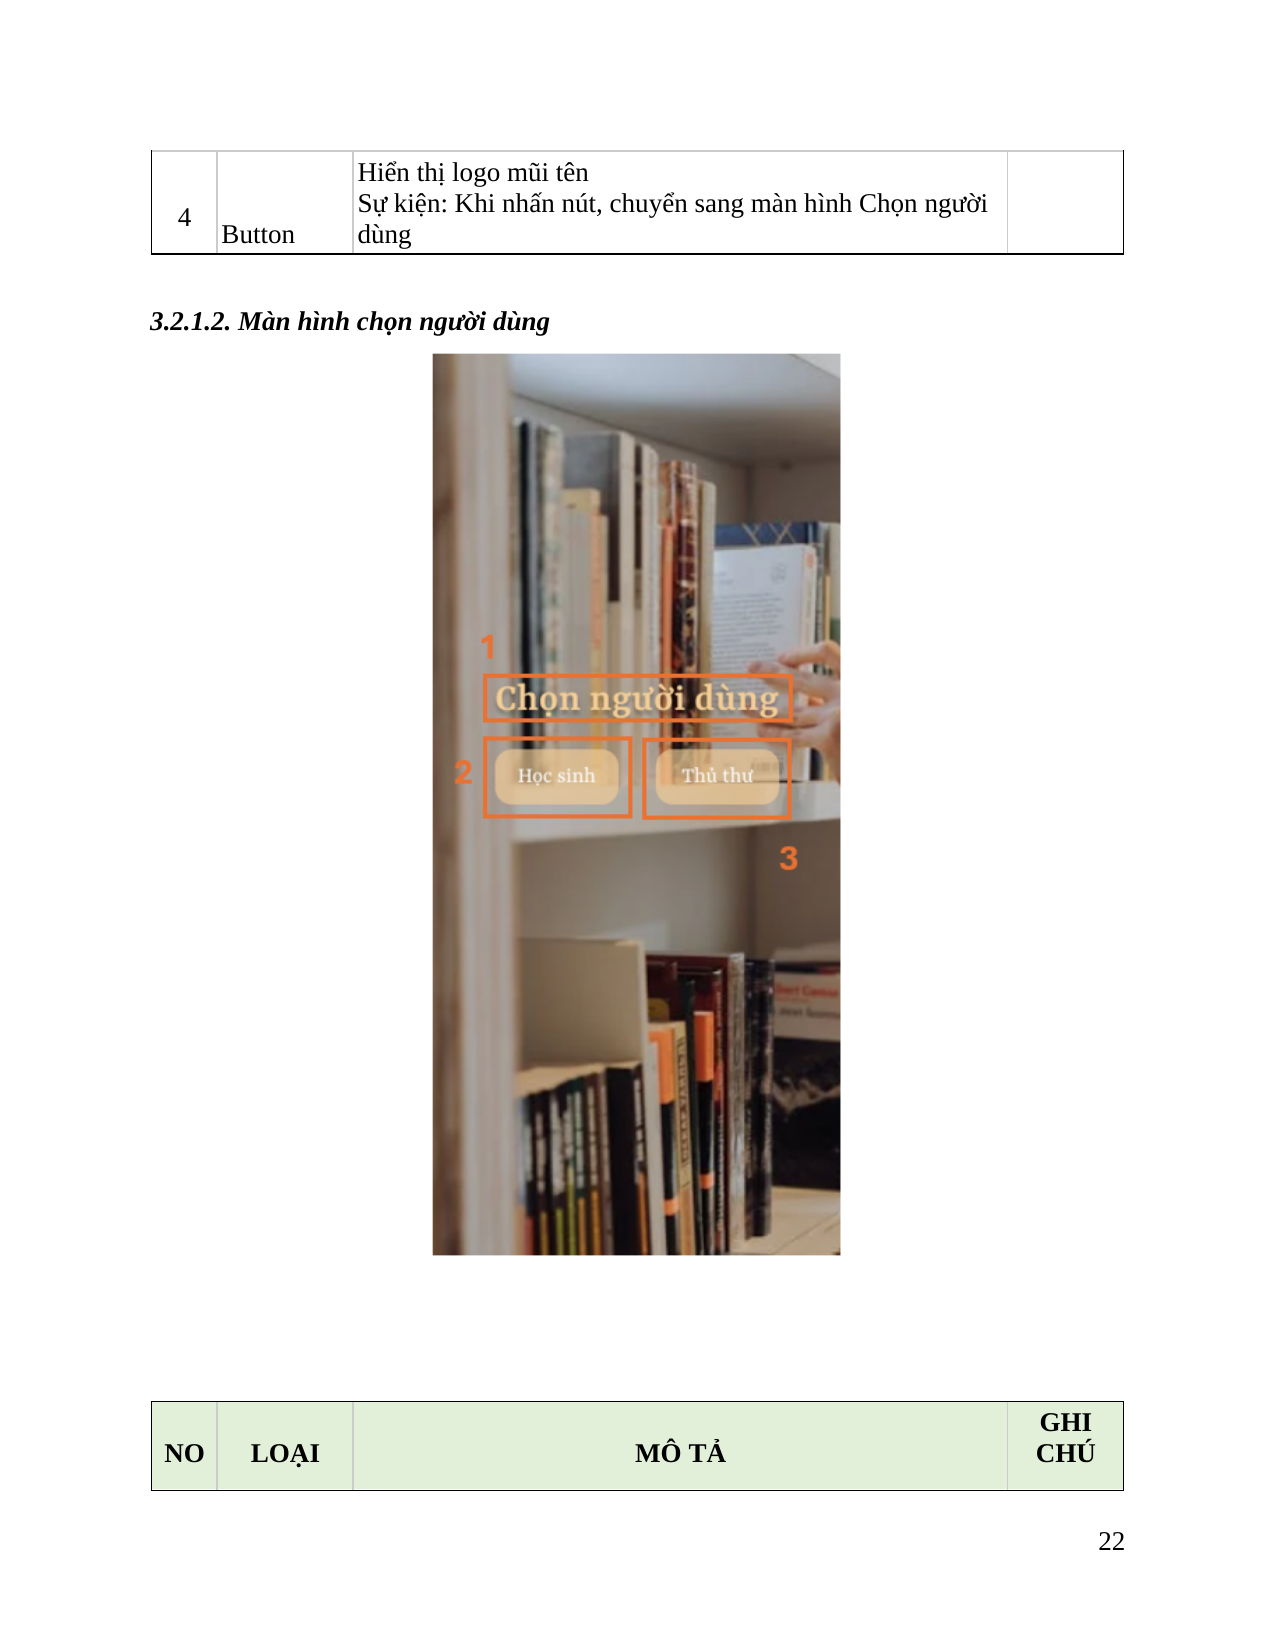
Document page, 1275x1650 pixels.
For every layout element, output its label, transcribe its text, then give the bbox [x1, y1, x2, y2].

table_cell [1008, 152, 1123, 253]
table_header NO [152, 1402, 216, 1489]
table_header MÔ TẢ [354, 1402, 1007, 1489]
table_cell 4 [152, 152, 216, 253]
table_header LOẠI [218, 1402, 352, 1489]
picture [419, 340, 856, 1275]
table_cell Button [218, 152, 352, 253]
subtitle 3.2.1.2. Màn hình chọn người dùng [150, 305, 1125, 336]
table_cell Hiển thị logo mũi tên Sự kiện: Khi nhấn nút, chuyển sang màn hình Chọn người dùng [354, 152, 1007, 253]
table_header GHI CHÚ [1008, 1402, 1123, 1489]
